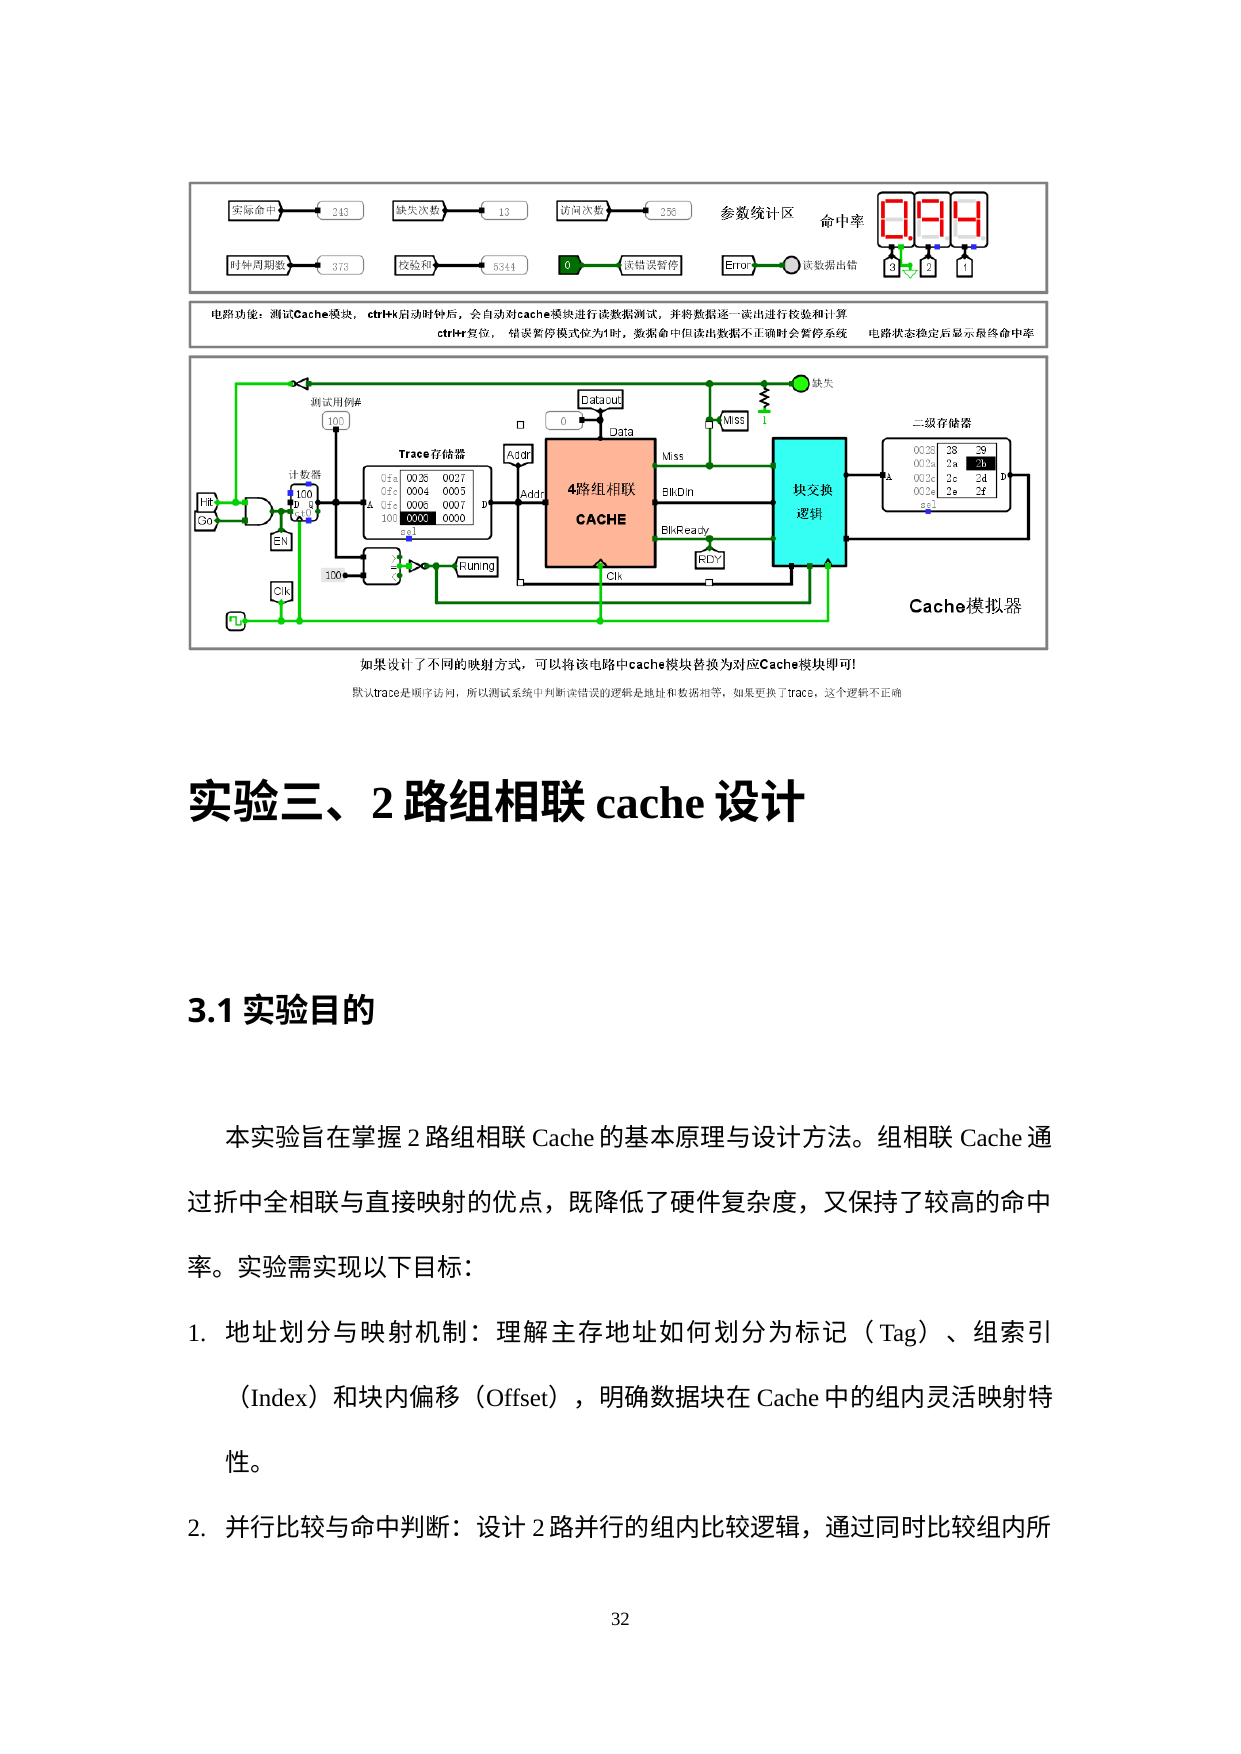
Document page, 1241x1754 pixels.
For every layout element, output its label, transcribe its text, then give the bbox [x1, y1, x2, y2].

picture [187, 175, 1053, 701]
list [187, 1493, 1053, 1558]
subtitle 3.1实验目的 [187, 975, 1053, 1040]
subtitle 实验三、2路组相联cache设计 [187, 750, 1053, 847]
text 本实验旨在掌握2路组相联Cache的基本原理与设计方法。组相联Cache通过折中全相联与直接映射的优点，既降低了硬件复杂度，又保持了较高的命中率。实验需实现以下目标： [187, 1103, 1053, 1298]
list 地址划分与映射机制：理解主存地址如何划分为标记（Tag）、组索引（Index）和块内偏移（Offset），明确数据块在Cache中的组内灵活映射特性。 [187, 1298, 1053, 1493]
